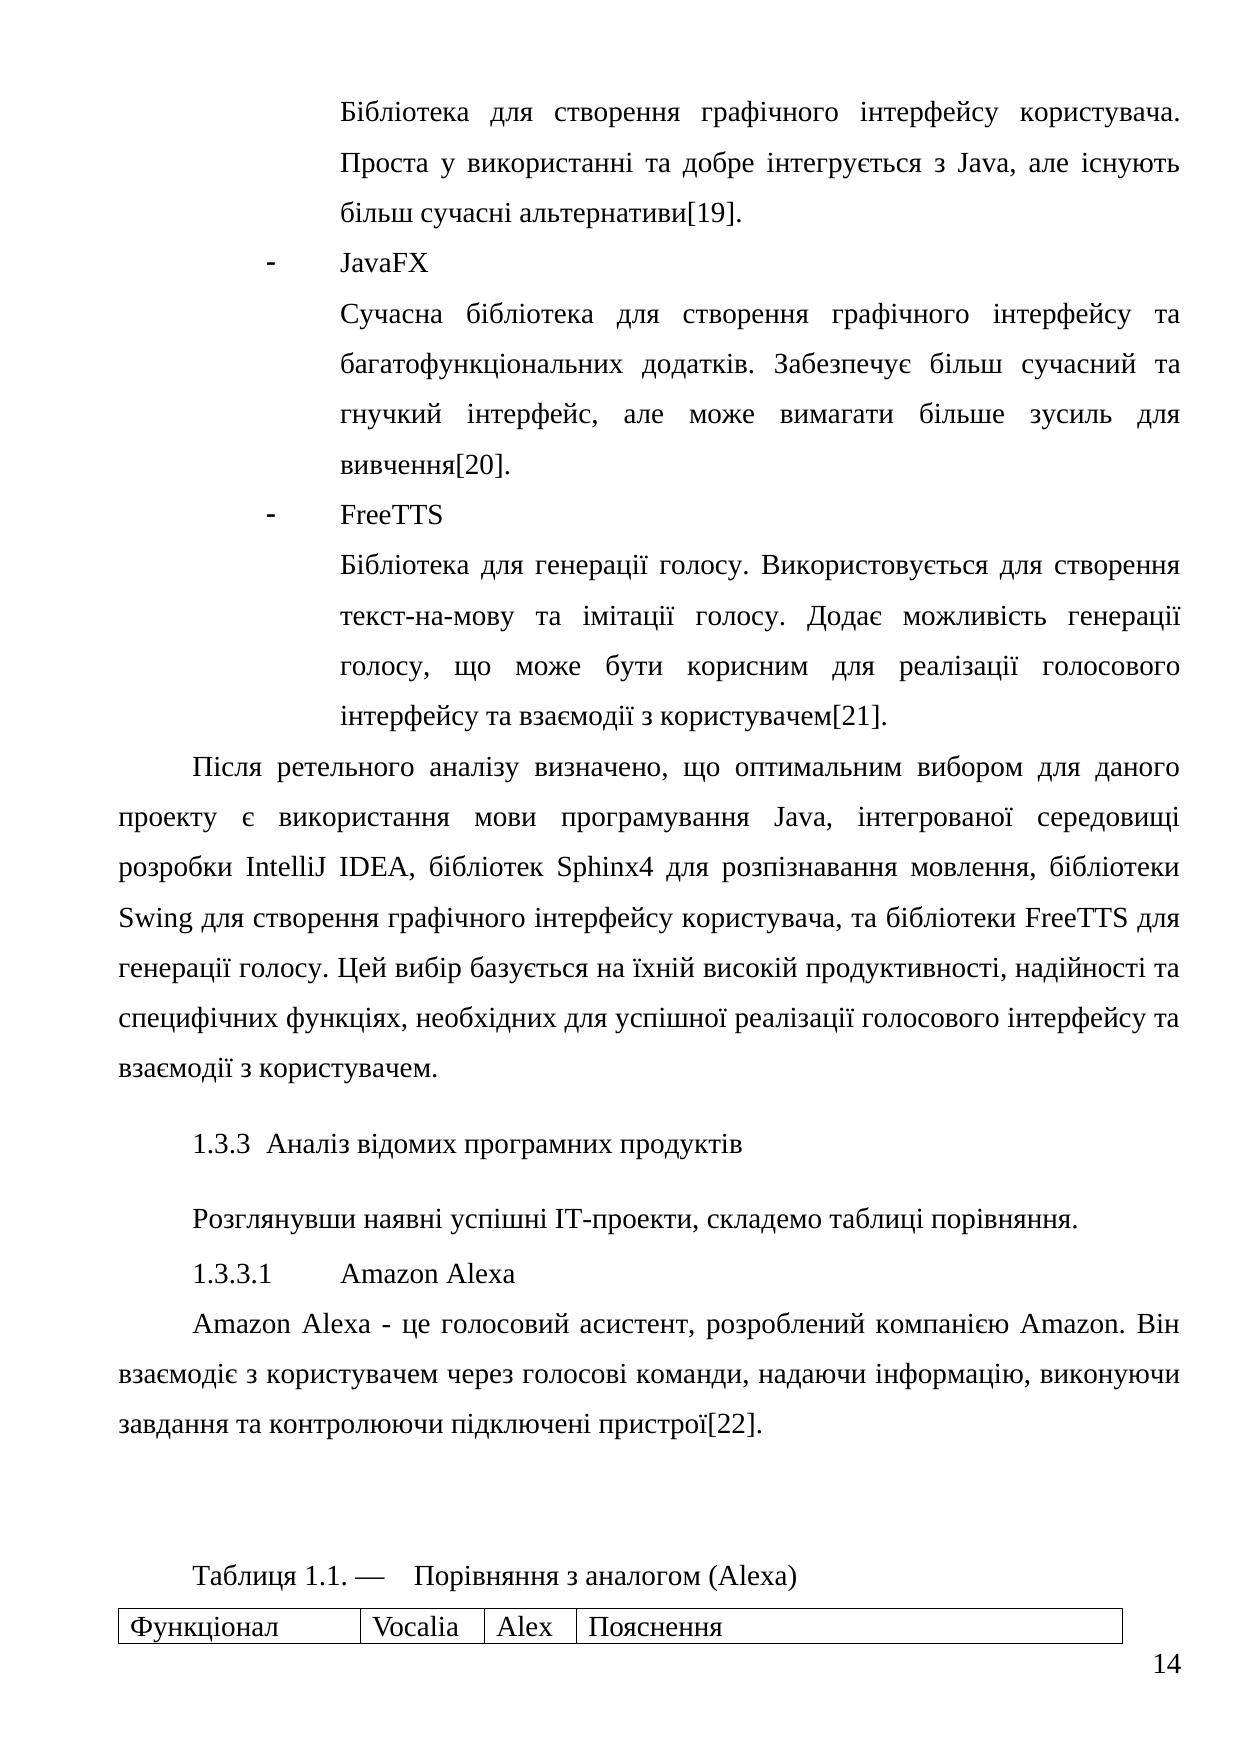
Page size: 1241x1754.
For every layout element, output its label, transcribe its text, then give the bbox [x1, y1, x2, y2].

list Бібліотека для створення графічного інтерфейсу користувача. Проста у використанні та добре інтегрується з Java, але існують більш сучасні альтернативи[19]. [340, 94, 1181, 229]
table_header Alexa [485, 1609, 576, 1642]
list Порівняння з аналогом (Alexa) [118, 1558, 1181, 1591]
list Бібліотека для генерації голосу. Використовується для створення текст-на-мову та імітації голосу. Додає можливість генерації голосу, що може бути корисним для реалізації голосового інтерфейсу та взаємодії з користувачем[21]. [340, 547, 1181, 732]
subtitle Аналіз відомих програмних продуктів [118, 1126, 1181, 1159]
table_header Функціонал [119, 1609, 360, 1642]
list JavaFX [266, 245, 1181, 279]
table_header Vocalia [361, 1609, 484, 1642]
text Після ретельного аналізу визначено, що оптимальним вибором для даного проекту є використання мови програмування Java, інтегрованої середовищі розробки IntelliJ IDEA, бібліотек Sphinx4 для розпізнавання мовлення, бібліотеки Swing для створення графічного інтерфейсу користувача, та бібліотеки FreeTTS для генерації голосу. Цей вибір базується на їхній високій продуктивності, надійності та специфічних функціях, необхідних для успішної реалізації голосового інтерфейсу та взаємодії з користувачем. [118, 749, 1181, 1084]
text Amazon Alexa - це голосовий асистент, розроблений компанією Amazon. Він взаємодіє з користувачем через голосові команди, надаючи інформацію, виконуючи завдання та контролюючи підключені пристрої[22]. [118, 1306, 1181, 1440]
list Сучасна бібліотека для створення графічного інтерфейсу та багатофункціональних додатків. Забезпечує більш сучасний та гнучкий інтерфейс, але може вимагати більше зусиль для вивчення[20]. [340, 296, 1181, 480]
table_header Пояснення [577, 1609, 1122, 1642]
list FreeTTS [266, 497, 1181, 531]
subtitle Amazon Alexa [192, 1256, 1181, 1289]
text Розглянувши наявні успішні IT-проекти, складемо таблиці порівняння. [118, 1201, 1181, 1235]
